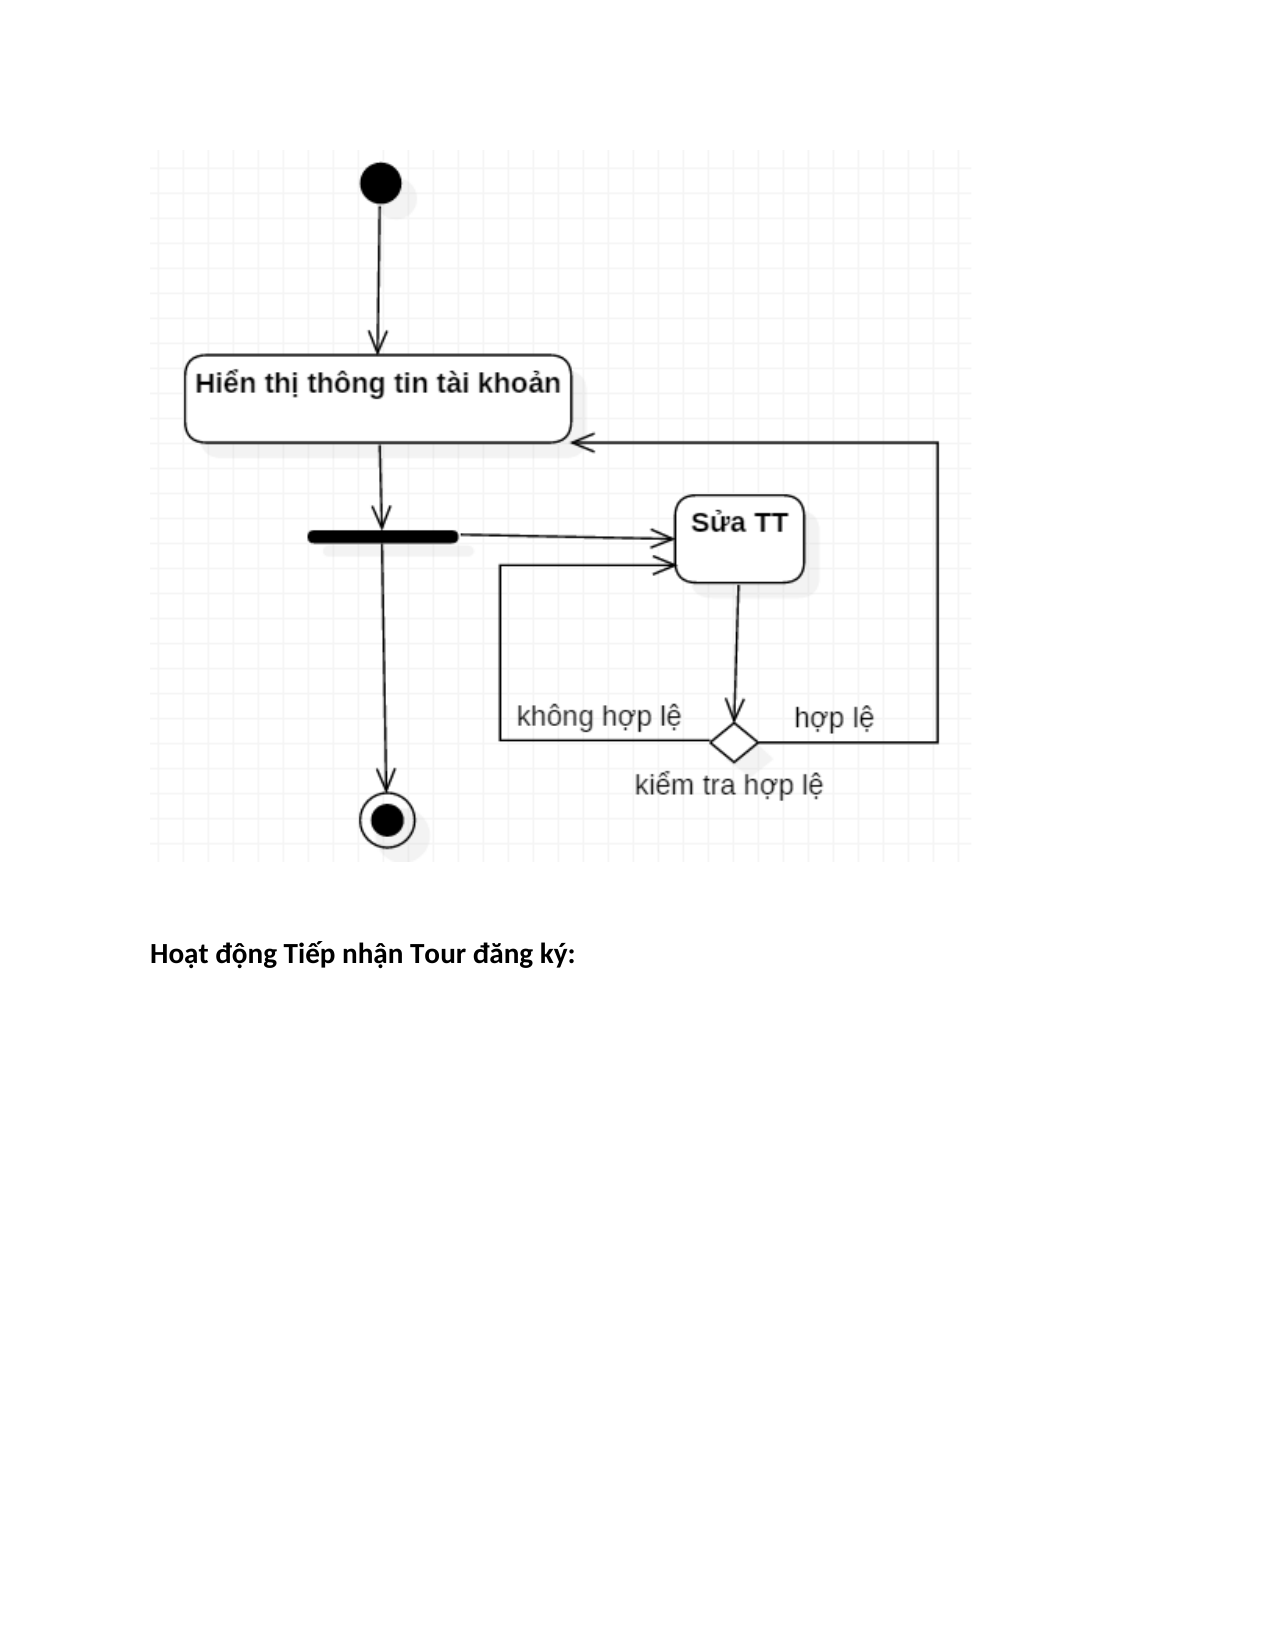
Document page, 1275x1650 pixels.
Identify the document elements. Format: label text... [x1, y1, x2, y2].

picture [150, 150, 972, 862]
text Hoạt động Tiếp nhận Tour đăng ký: [150, 936, 1125, 971]
